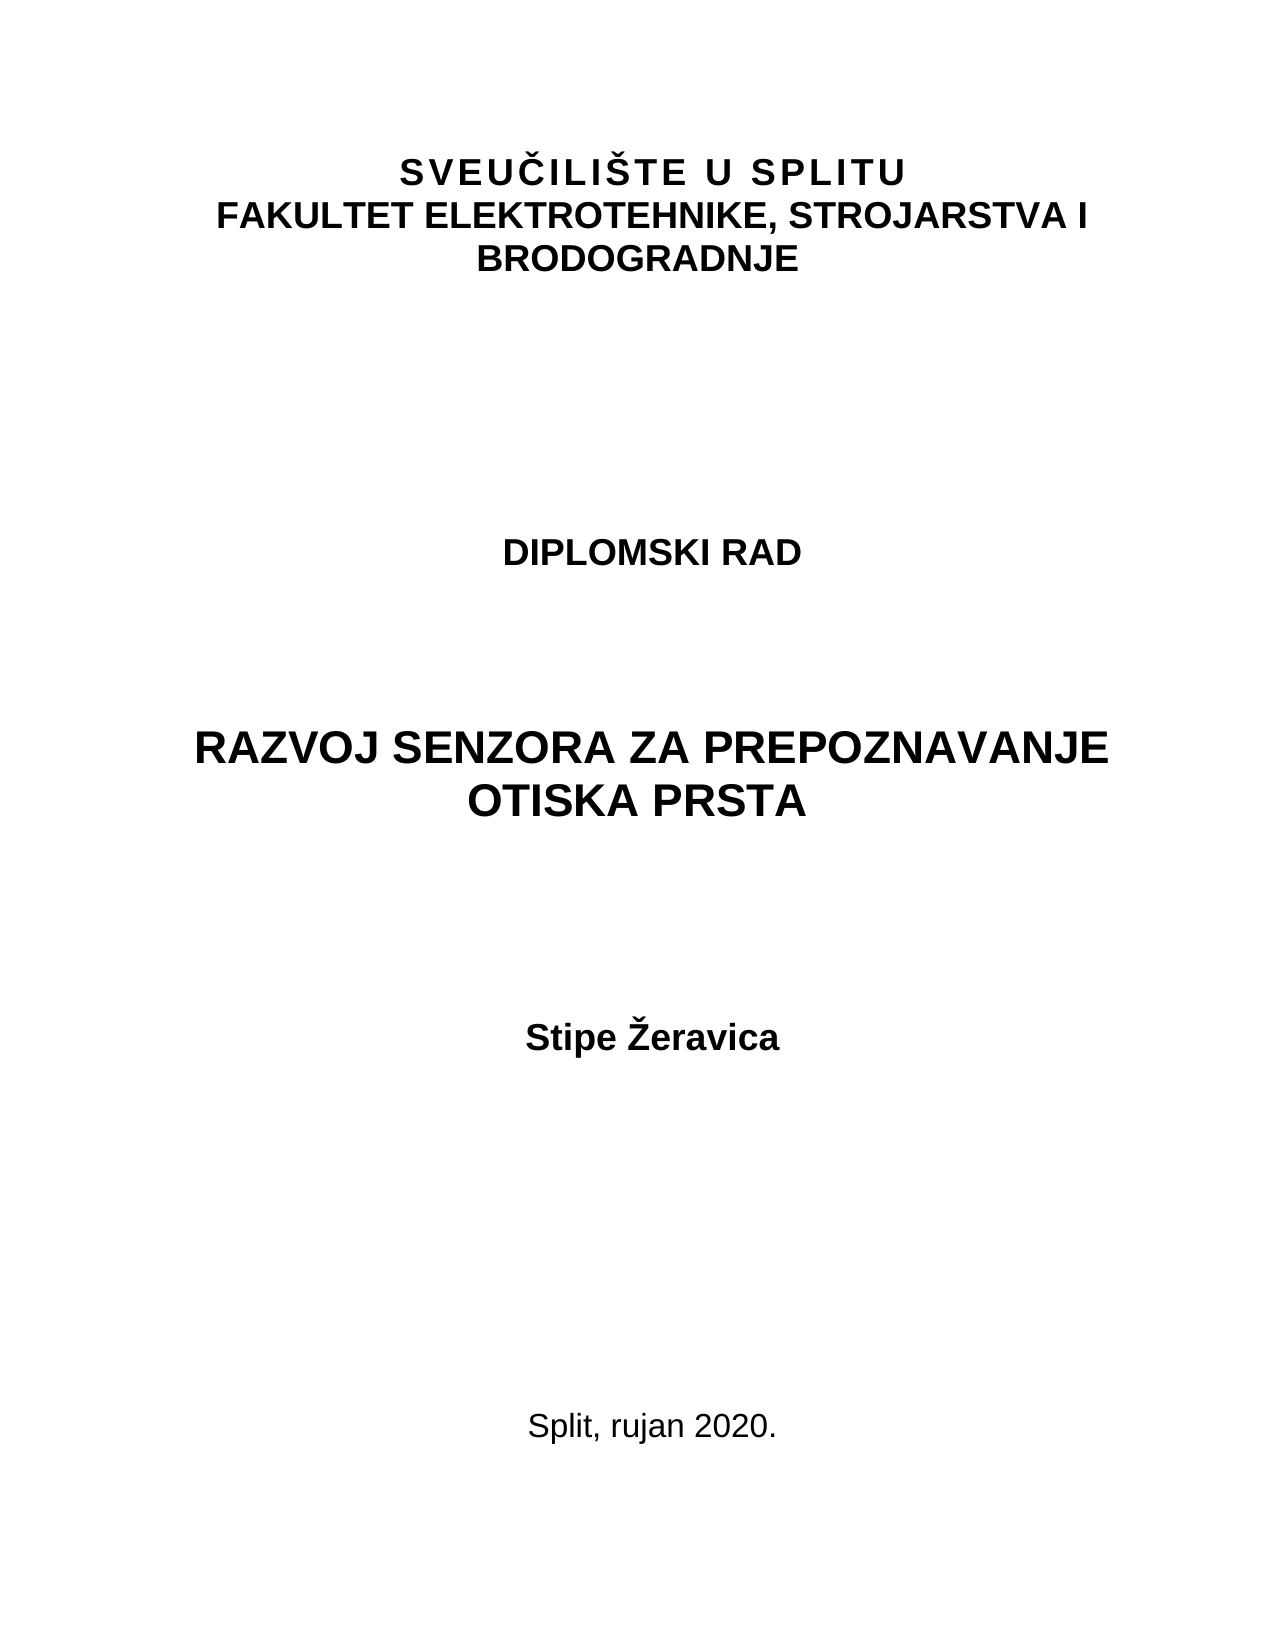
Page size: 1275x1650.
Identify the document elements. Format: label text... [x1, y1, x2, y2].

text Stipe Žeravica [150, 1015, 1125, 1058]
text SVEUČILIŠTE U SPLITU [150, 150, 1125, 193]
text Split, rujan 2020. [150, 1406, 1125, 1444]
text RAZVOJ SENZORA ZA PREPOZNAVANJE OTISKA PRSTA [150, 721, 1125, 826]
text DIPLOMSKI RAD [150, 531, 1125, 574]
text FAKULTET ELEKTROTEHNIKE, STROJARSTVA I BRODOGRADNJE [150, 193, 1125, 279]
